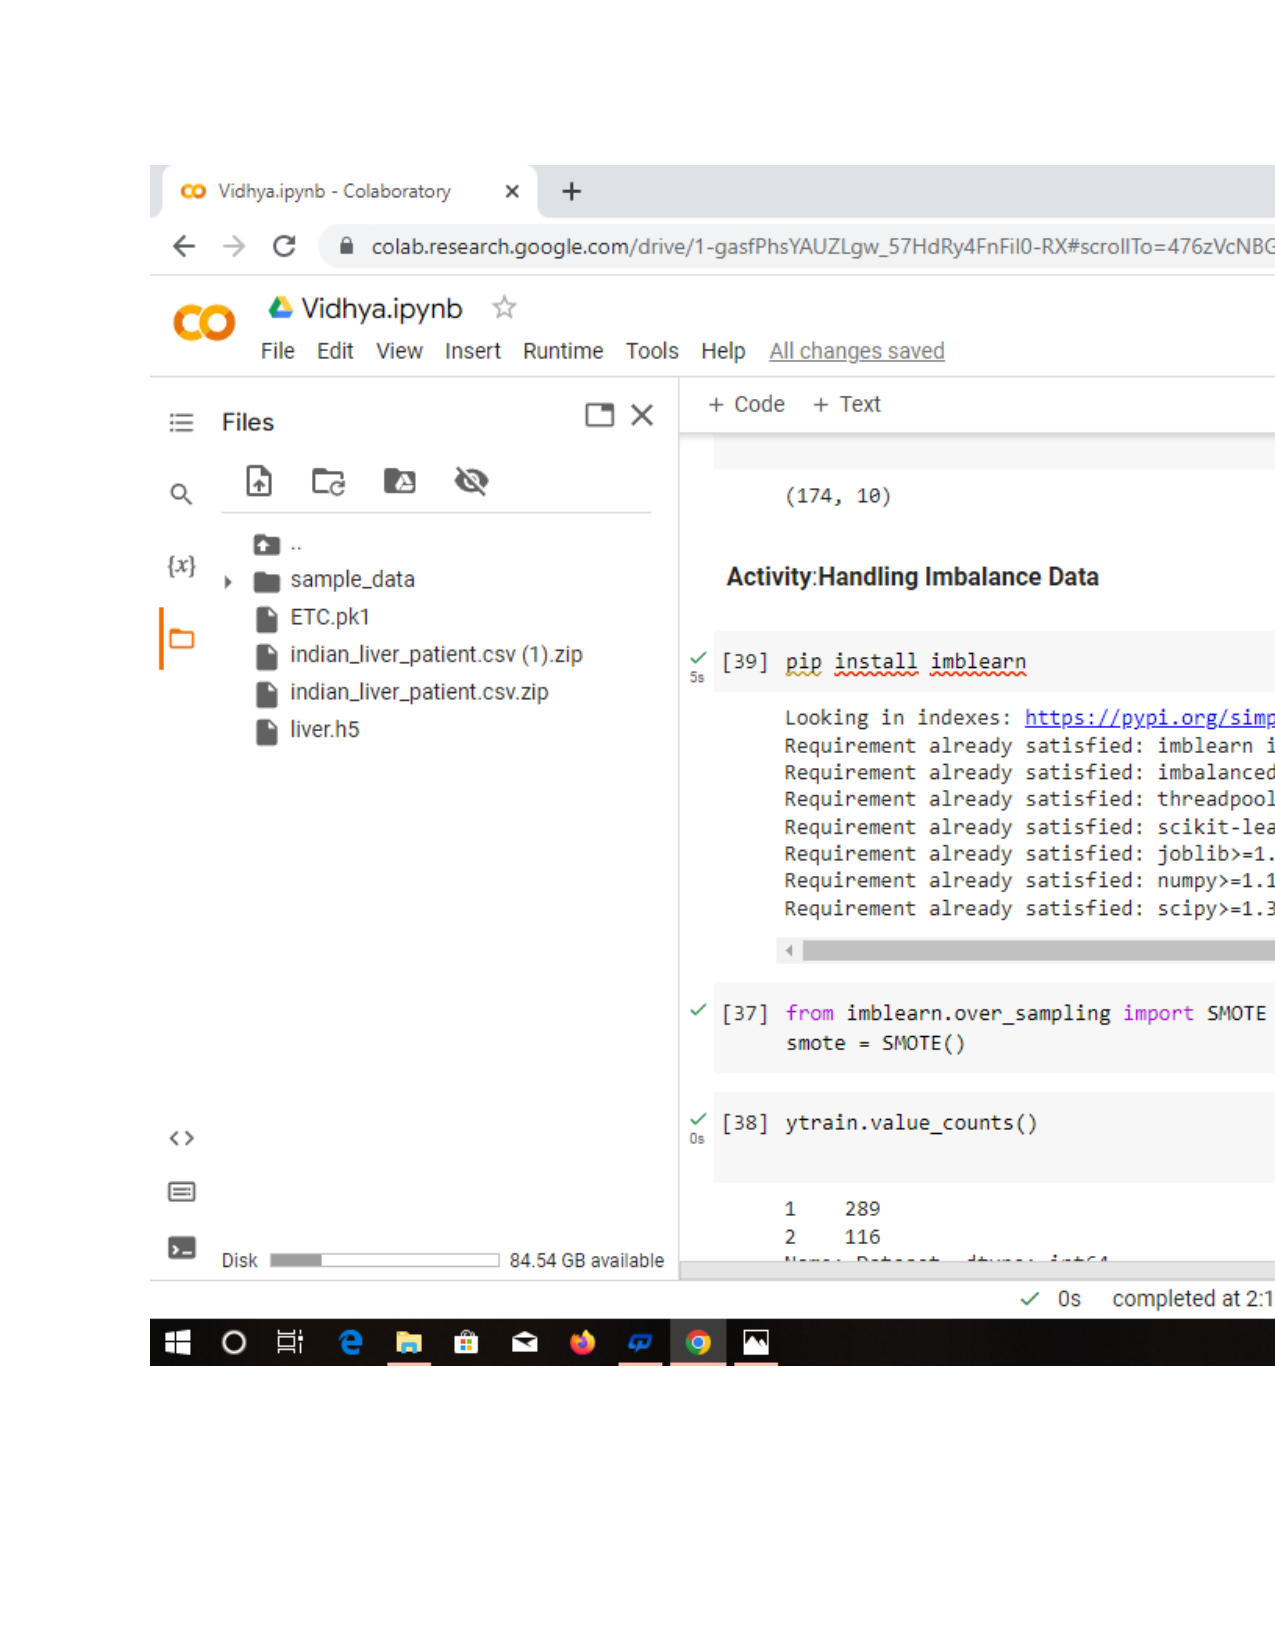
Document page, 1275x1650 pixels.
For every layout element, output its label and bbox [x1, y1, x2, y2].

picture [150, 165, 1275, 1366]
